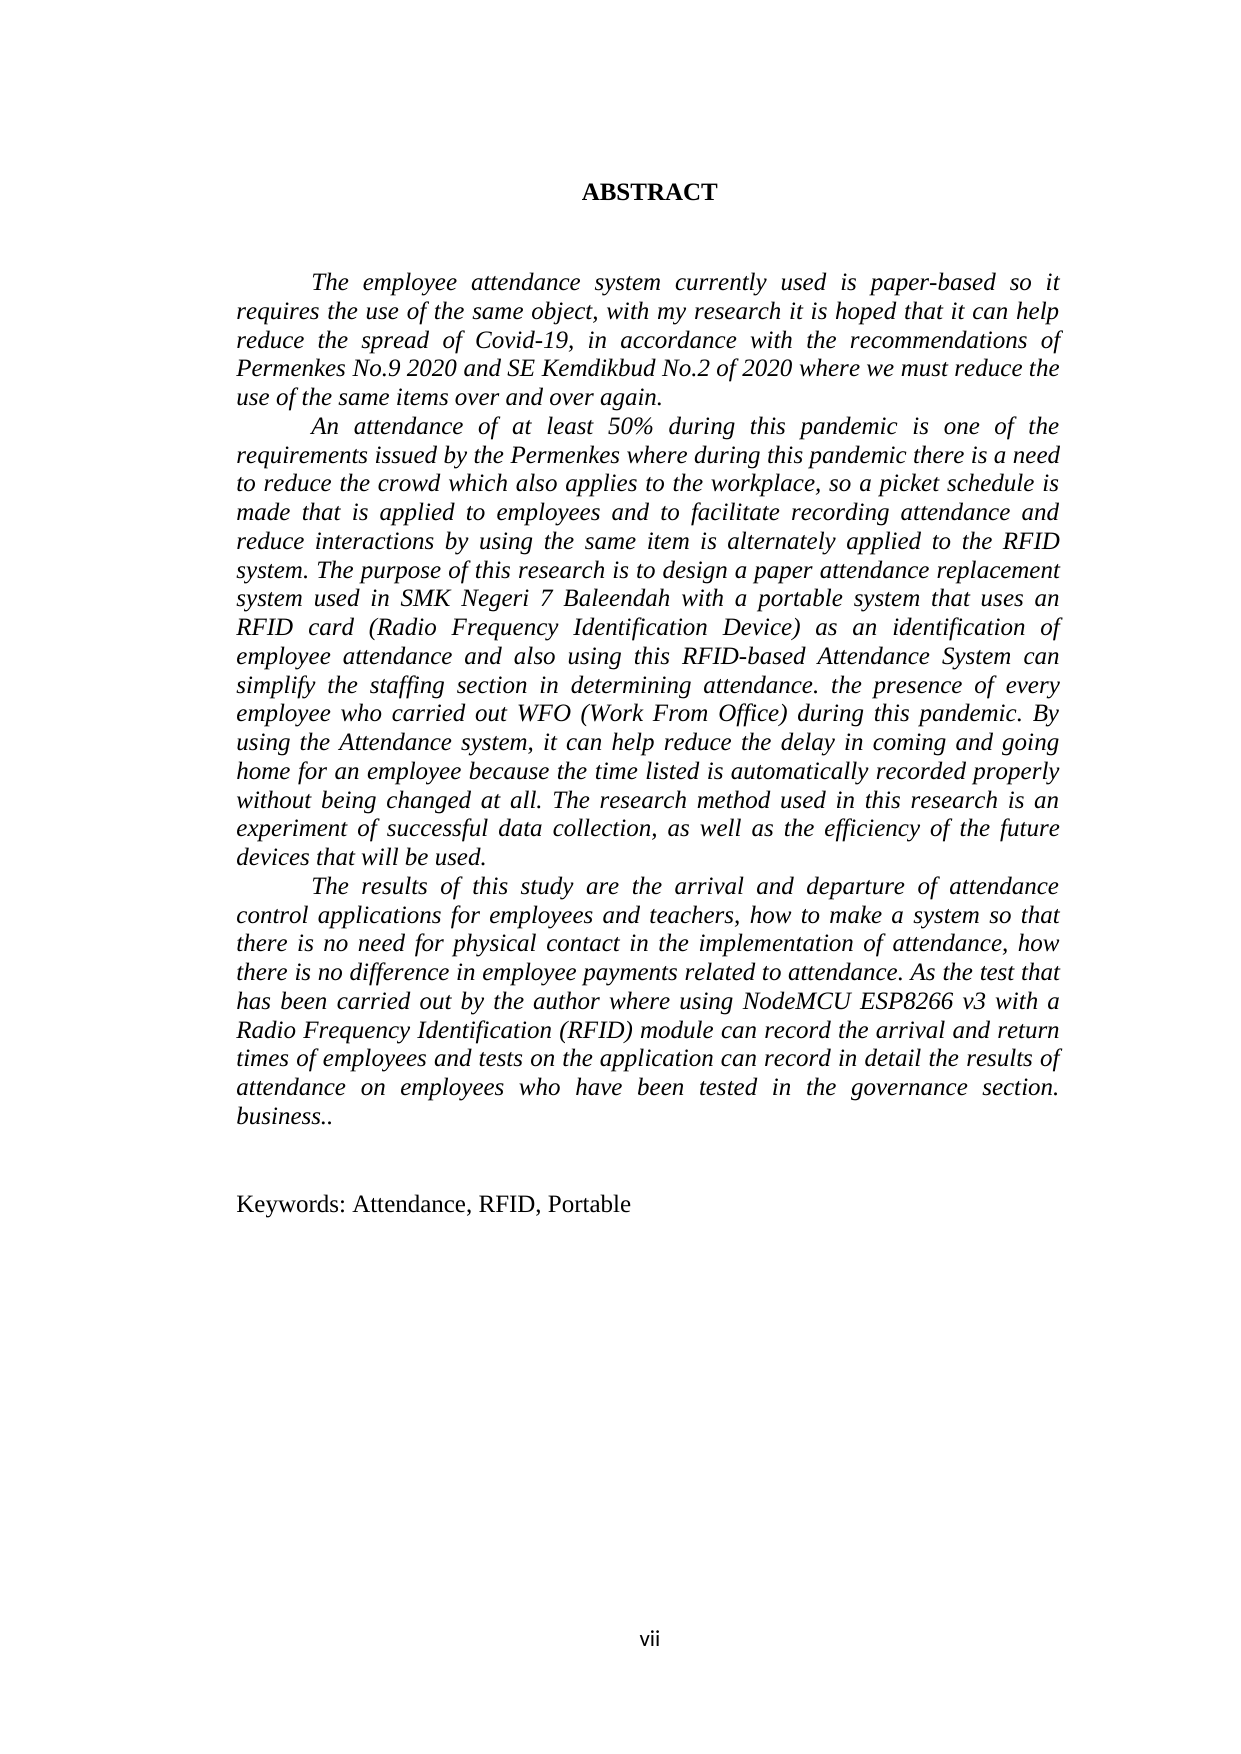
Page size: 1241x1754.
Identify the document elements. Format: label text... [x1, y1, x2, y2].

text An attendance of at least 50% during this pandemic is one of the requirements issued by the Permenkes where during this pandemic there is a need to reduce the crowd which also applies to the workplace, so a picket schedule is made that is applied to employees and to facilitate recording attendance and reduce interactions by using the same item is alternately applied to the RFID system. The purpose of this research is to design a paper attendance replacement system used in SMK Negeri 7 Baleendah with a portable system that uses an RFID card (Radio Frequency Identification Device) as an identification of employee attendance and also using this RFID-based Attendance System can simplify the staffing section in determining attendance. the presence of every employee who carried out WFO (Work From Office) during this pandemic. By using the Attendance system, it can help reduce the delay in coming and going home for an employee because the time listed is automatically recorded properly without being changed at all. The research method used in this research is an experiment of successful data collection, as well as the efficiency of the future devices that will be used. [236, 411, 1063, 871]
text Keywords: Attendance, RFID, Portable [236, 1189, 1063, 1218]
subtitle ABSTRACT [236, 177, 1063, 206]
text The employee attendance system currently used is paper-based so it requires the use of the same object, with my research it is hoped that it can help reduce the spread of Covid-19, in accordance with the recommendations of Permenkes No.9 2020 and SE Kemdikbud No.2 of 2020 where we must reduce the use of the same items over and over again. [236, 267, 1063, 411]
text The results of this study are the arrival and departure of attendance control applications for employees and teachers, how to make a system so that there is no need for physical contact in the implementation of attendance, how there is no difference in employee payments related to attendance. As the test that has been carried out by the author where using NodeMCU ESP8266 v3 with a Radio Frequency Identification (RFID) module can record the arrival and return times of employees and tests on the application can record in detail the results of attendance on employees who have been tested in the governance section. business.. [236, 871, 1063, 1130]
